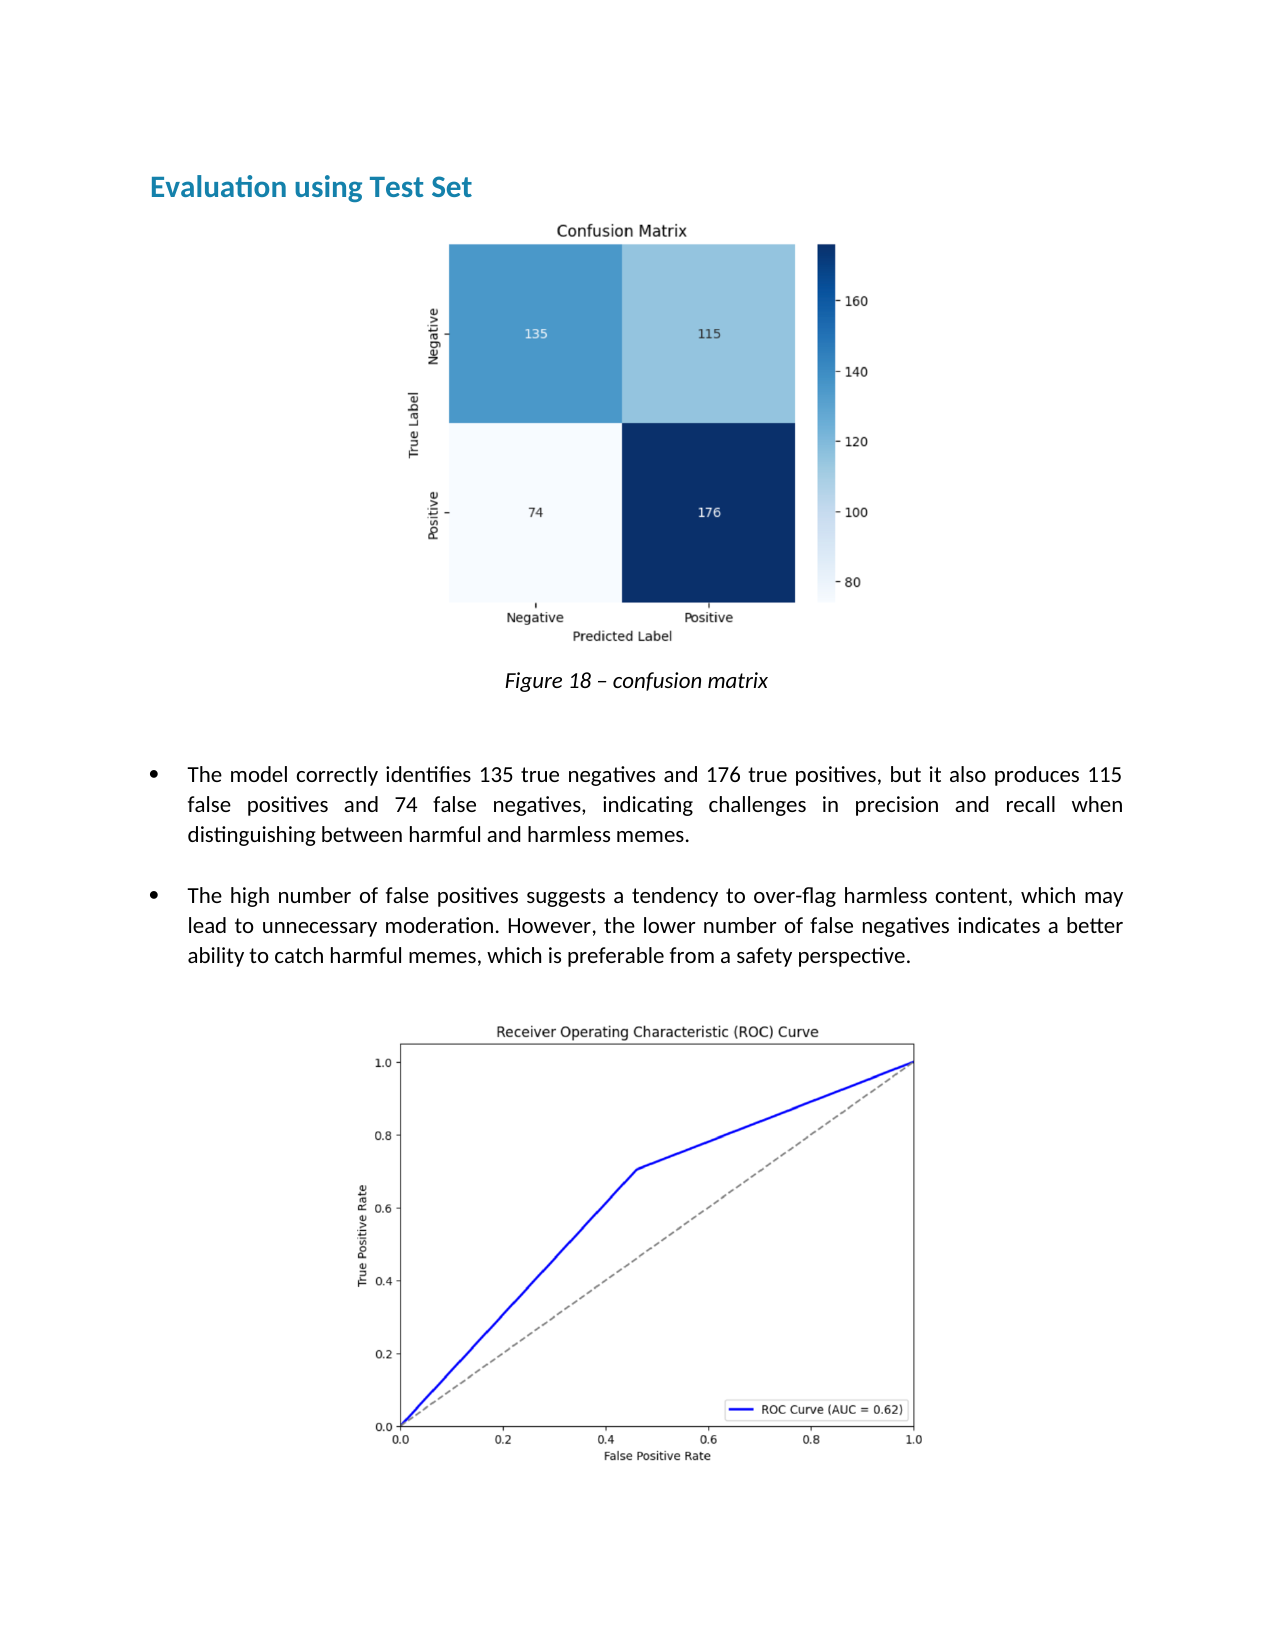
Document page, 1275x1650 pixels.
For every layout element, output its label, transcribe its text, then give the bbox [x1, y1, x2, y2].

list The high number of false positives suggests a tendency to over-flag harmless content, which may lead to unnecessary moderation. However, the lower number of false negatives indicates a better ability to catch harmful memes, which is preferable from a safety perspective. [150, 881, 1125, 969]
picture [401, 216, 874, 648]
text Figure 18 – confusion matrix [150, 666, 1125, 694]
subtitle Evaluation using Test Set [150, 167, 1125, 205]
picture [351, 1018, 924, 1467]
list The model correctly identifies 135 true negatives and 176 true positives, but it also produces 115 false positives and 74 false negatives, indicating challenges in precision and recall when distinguishing between harmful and harmless memes. [150, 760, 1125, 848]
